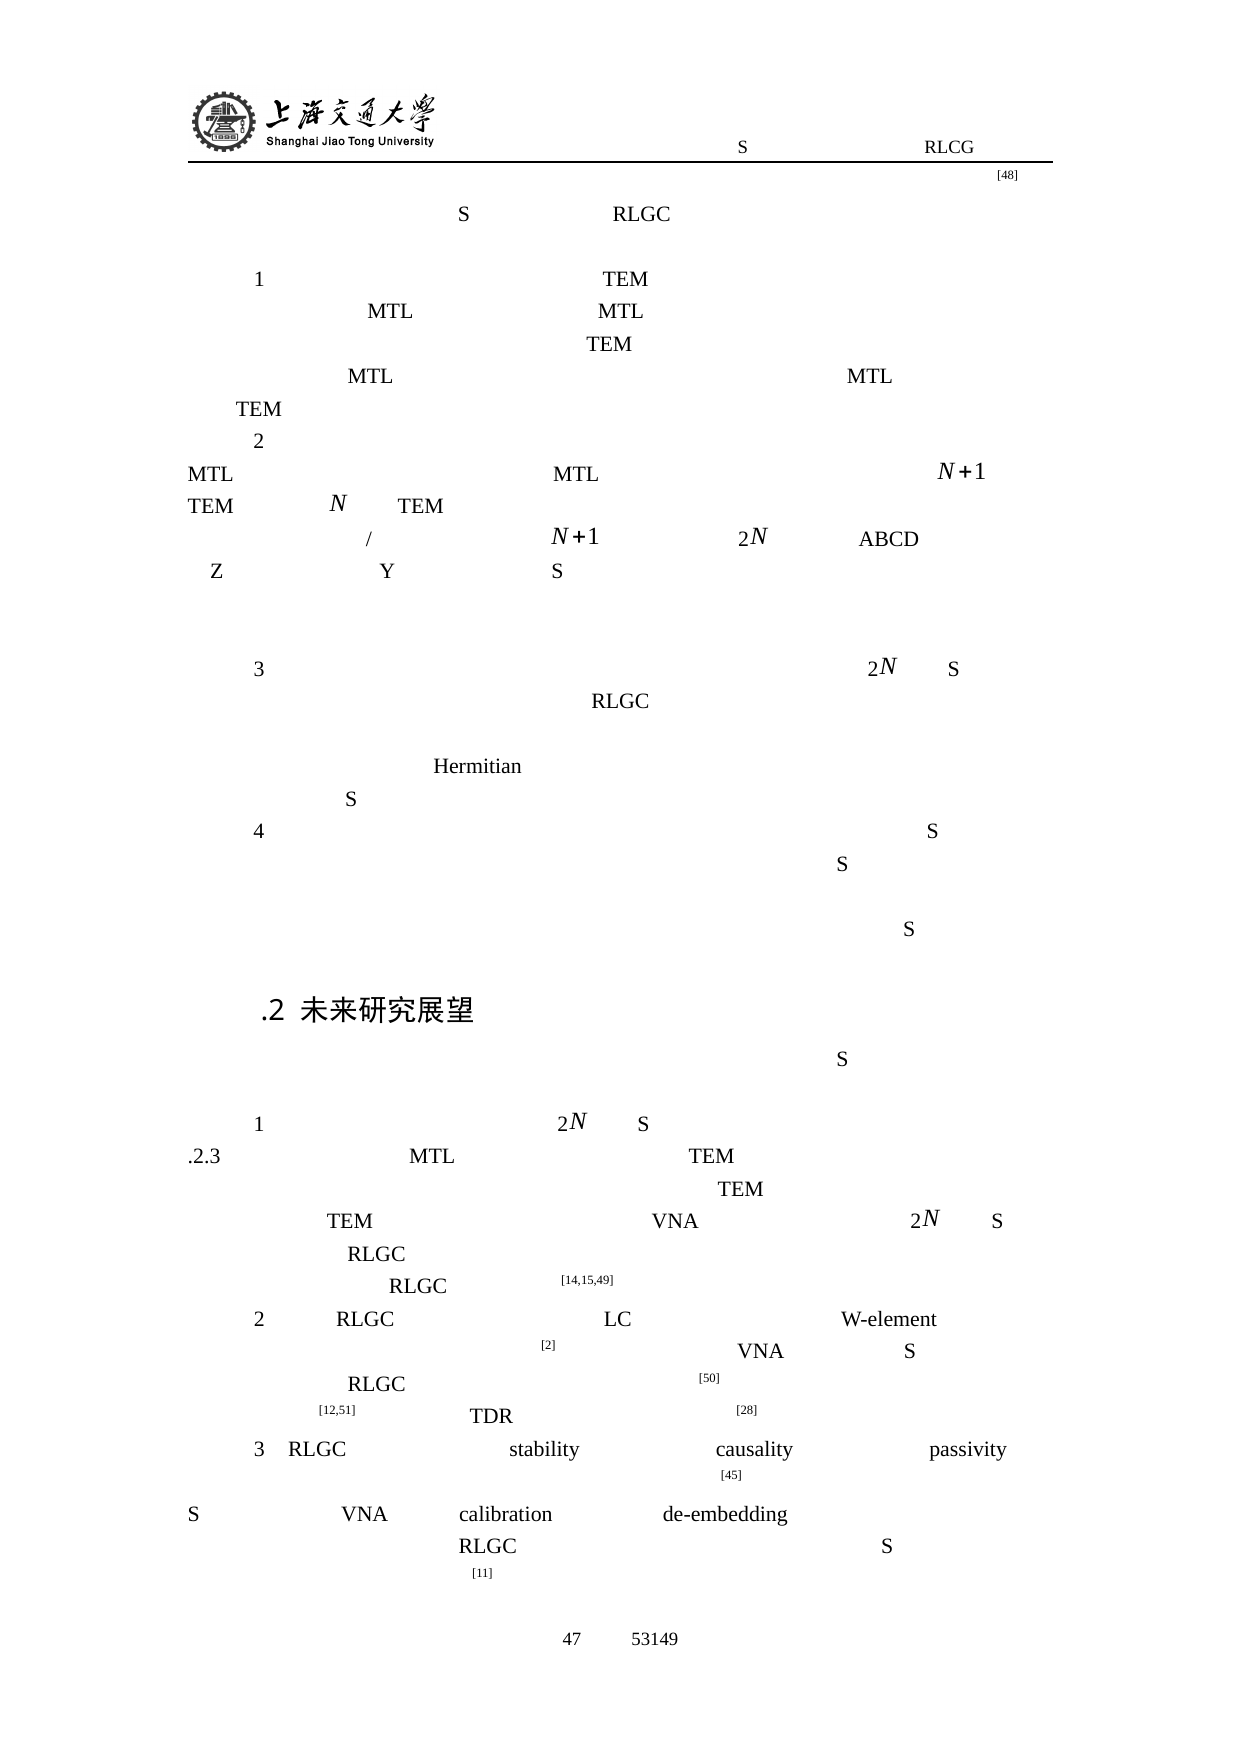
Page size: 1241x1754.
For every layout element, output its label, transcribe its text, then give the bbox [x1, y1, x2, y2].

text （2）直流RLGC参数和无限远频率处LC参数的提取算法。表W-element模型要求直流点和无限远频率处的单位长度参数[2]，它们无法直接从VNA测试得到的S参数中获得，而这些参数对于RLGC模型的性能，尤其是在时域上[50]，是重要的。可以从考虑传输线参数的理论性质[12,51]，以及结合TDR测试等方法研究此问题[28]。 [187, 1300, 1053, 1430]
text （3）RLGC模型的稳定性（stability）、因果性（causality）和无源性（passivity）问题。高速互连线作为无源链路，应当满足上述三大特性[45]。然而由于作为参数提取依据的S参数可能由于VNA校准（calibration）或去嵌（de-embedding）不充分而存在“噪声”，直接用本文算法提取得到的RLGC模型未必满足三大特性。可以考虑对S参数作三大特性强制，或对传输线参数作修正[11]。 [187, 1430, 1053, 1593]
text （4）设计多个仿真实验，验证由传输线参数求解网络参数的算法和基于S参数的传输线参数提取算法。对于后者，实验结果表明，若作为算法输入量的S参数状况良好，则由本文建立的算法可以有效提取得到对频率连续变化的传输线参数。通过误差传递实验，定性地展示了算法的输出对输入的扰动的敏感性，由此提出并初步讨论了对S参数的前处理和对首次提取得到的传输线参数的后处理问题。 [187, 813, 1053, 975]
text 本文通过详细的理论推导，在较充分的理论背景下建立了基于S参数的多导体传输线参数提取算法，但在下列几个相关方面的研究不够充分，有待进一步研究： [187, 1040, 1053, 1105]
text （1）传输线方程基本假设对基于2端口S参数的传输线参数提取算法的影响。第2.2.3节从理论上阐述了MTL方程的应用限制——准TEM传输线。随着求解频率提高，当传输线的横截面尺寸相对于波长不再是电小量时，非准TEM传播模式的存在不再能忽略，从而破坏了准TEM模假设。在这种情况下，用VNA测试得到的传输线的2端口S参数及由之提取出的RLGC模型的物理意义和建模性能有待从理论和实验上作进一步研究。或可考虑从理论上推广RLGC模型的定义[14,15,49]，实现对更高频互联线的准确建模。 [187, 1105, 1053, 1300]
subtitle 未来研究展望 [187, 975, 1050, 1040]
text 本文研究的主题是基于S参数的传输线RLGC参数提取算法，具体的工作和结论可归纳如下： [187, 195, 1053, 260]
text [187, 163, 1053, 195]
text （2）对多导体传输线网络分析方法作了严格的理论阐述。在正弦稳态激励下建立频域MTL方程，通过相似变换求出了频域MTL方程的通解；在求解过程中给出了导体准TEM传输线上个准TEM传播模式的符号解释，严格定义了各传播模式的复传播常数和传输线的特征阻抗/导纳矩阵，建立了导体传输线的2端口链（ABCD）参数、阻抗（Z）参数、导纳（Y）参数和散射（S）参数表征。通过引入矩阵指数函数，统一了双导体传输线和多导体传输线的网络参数关于传输线参量的表达式形式，最终建立了由传输线参数求解网络参数的算法。 [187, 423, 1053, 650]
text （3）基于多导体传输线频域分析理论，给出了由多导体传输线的2端口S参数提取传输线特征阻抗、复传播常数和单位长度RLGC参数方法的形式推导。针对具体计算过程中出现的相位折叠问题和模式追踪问题，通过详细的理论分析，提出了基于不连续点计数的相位解折叠算法和基于Hermitian内积的模式追踪算法，实现了相位解折叠和模式追踪，最终建立了基于S参数的传输线参数提取算法。 [187, 650, 1053, 813]
text （1）对传输线理论进行了研究。在准TEM模假设下，使用麦克斯韦方程组详细导出了多导体传输线（MTL）方程，并给出了MTL方程的四个参量——传输线的单位长度电阻、电感、电导、电容的定义、性质和准TEM传输线的单位长度等效电路表示。通过该推导过程，给出了MTL方程的基本假设和应用限制，从理论上说明了MTL方程的适用对象是准TEM传输线。 [187, 260, 1053, 423]
